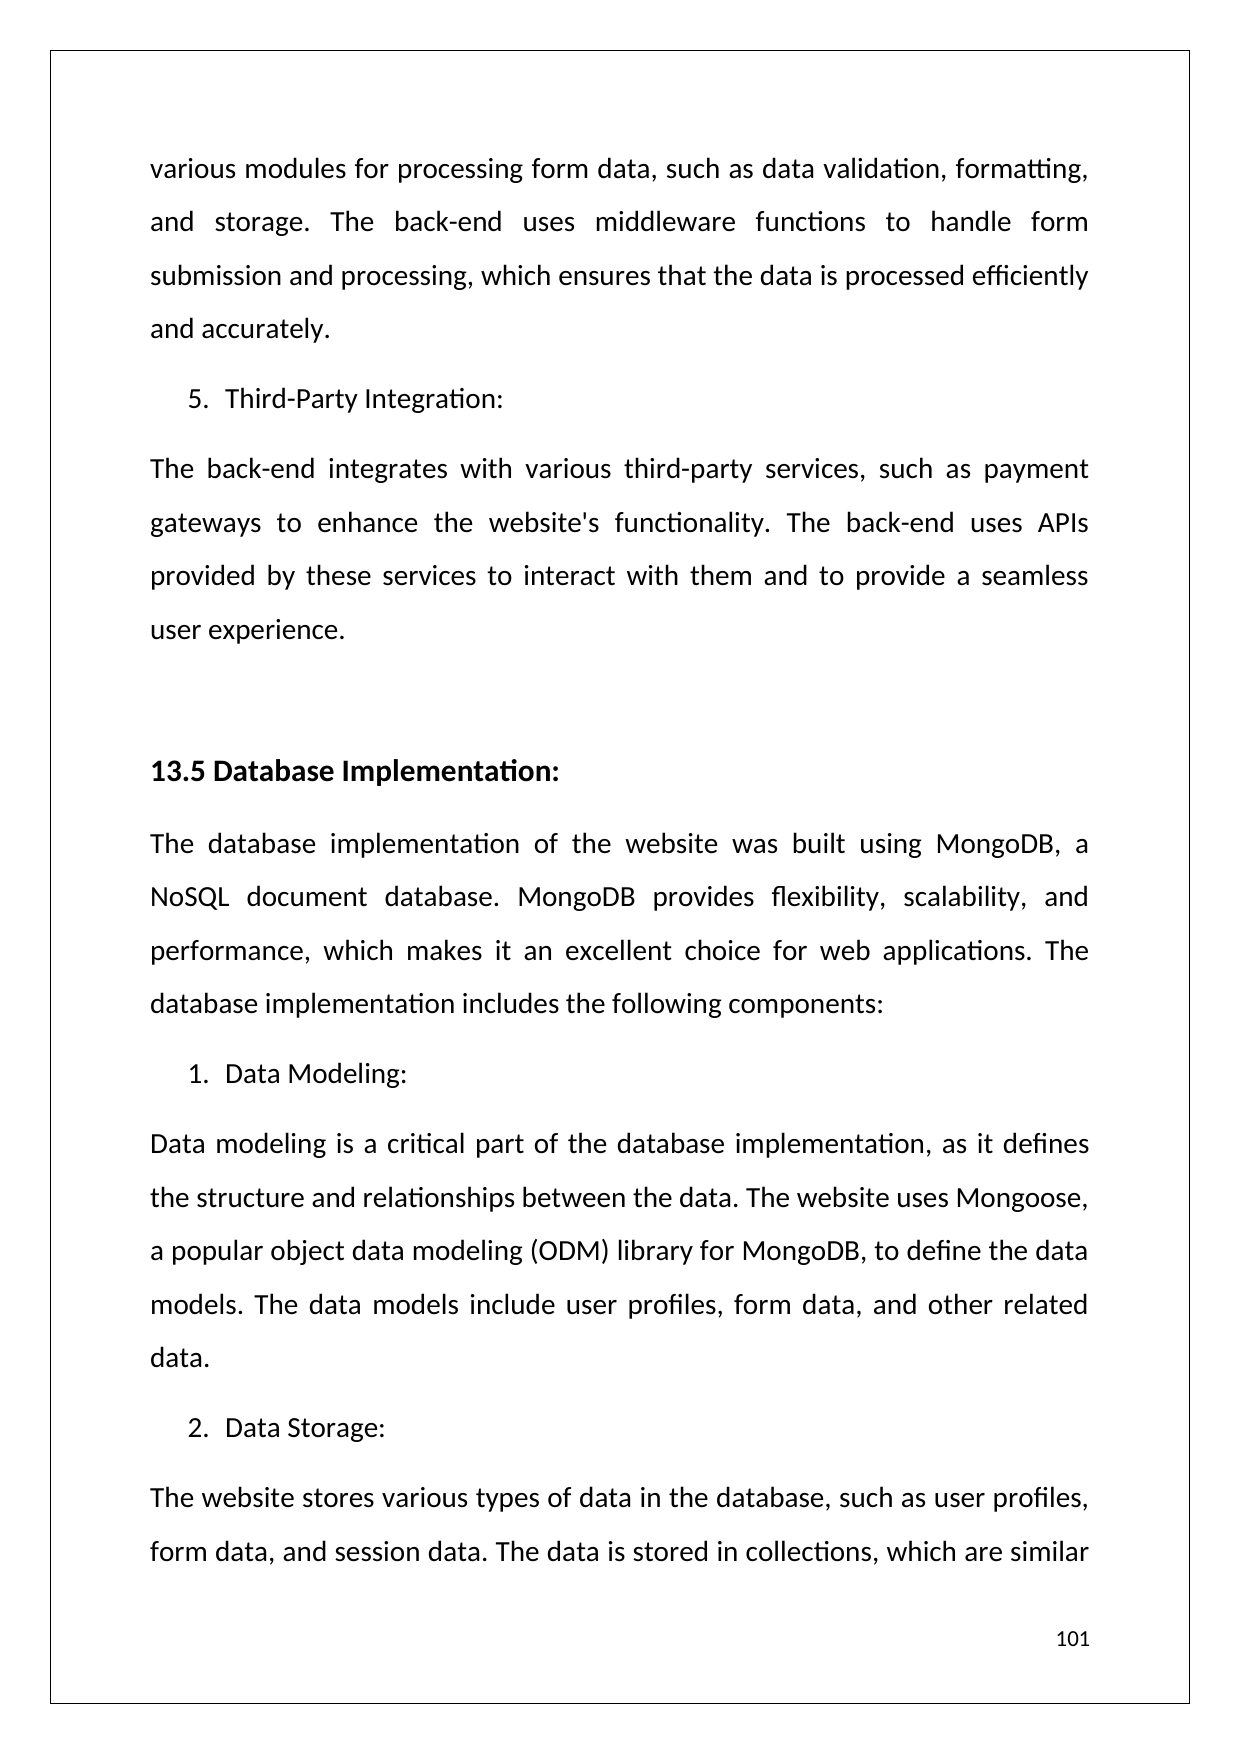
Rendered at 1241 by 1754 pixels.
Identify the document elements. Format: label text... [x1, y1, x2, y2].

text The back-end integrates with various third-party services, such as payment gateways to enhance the website's functionality. The back-end uses APIs provided by these services to interact with them and to provide a seamless user experience. [150, 451, 1090, 646]
list Third-Party Integration: [187, 380, 1090, 416]
list Data Modeling: [187, 1055, 1090, 1091]
text The database implementation of the website was built using MongoDB, a NoSQL document database. MongoDB provides flexibility, scalability, and performance, which makes it an excellent choice for web applications. The database implementation includes the following components: [150, 825, 1090, 1021]
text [150, 1479, 1090, 1568]
text 13.5 Database Implementation: [150, 751, 1090, 789]
list Data Storage: [187, 1409, 1090, 1445]
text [150, 150, 1090, 346]
text Data modeling is a critical part of the database implementation, as it defines the structure and relationships between the data. The website uses Mongoose, a popular object data modeling (ODM) library for MongoDB, to define the data models. The data models include user profiles, form data, and other related data. [150, 1125, 1090, 1375]
